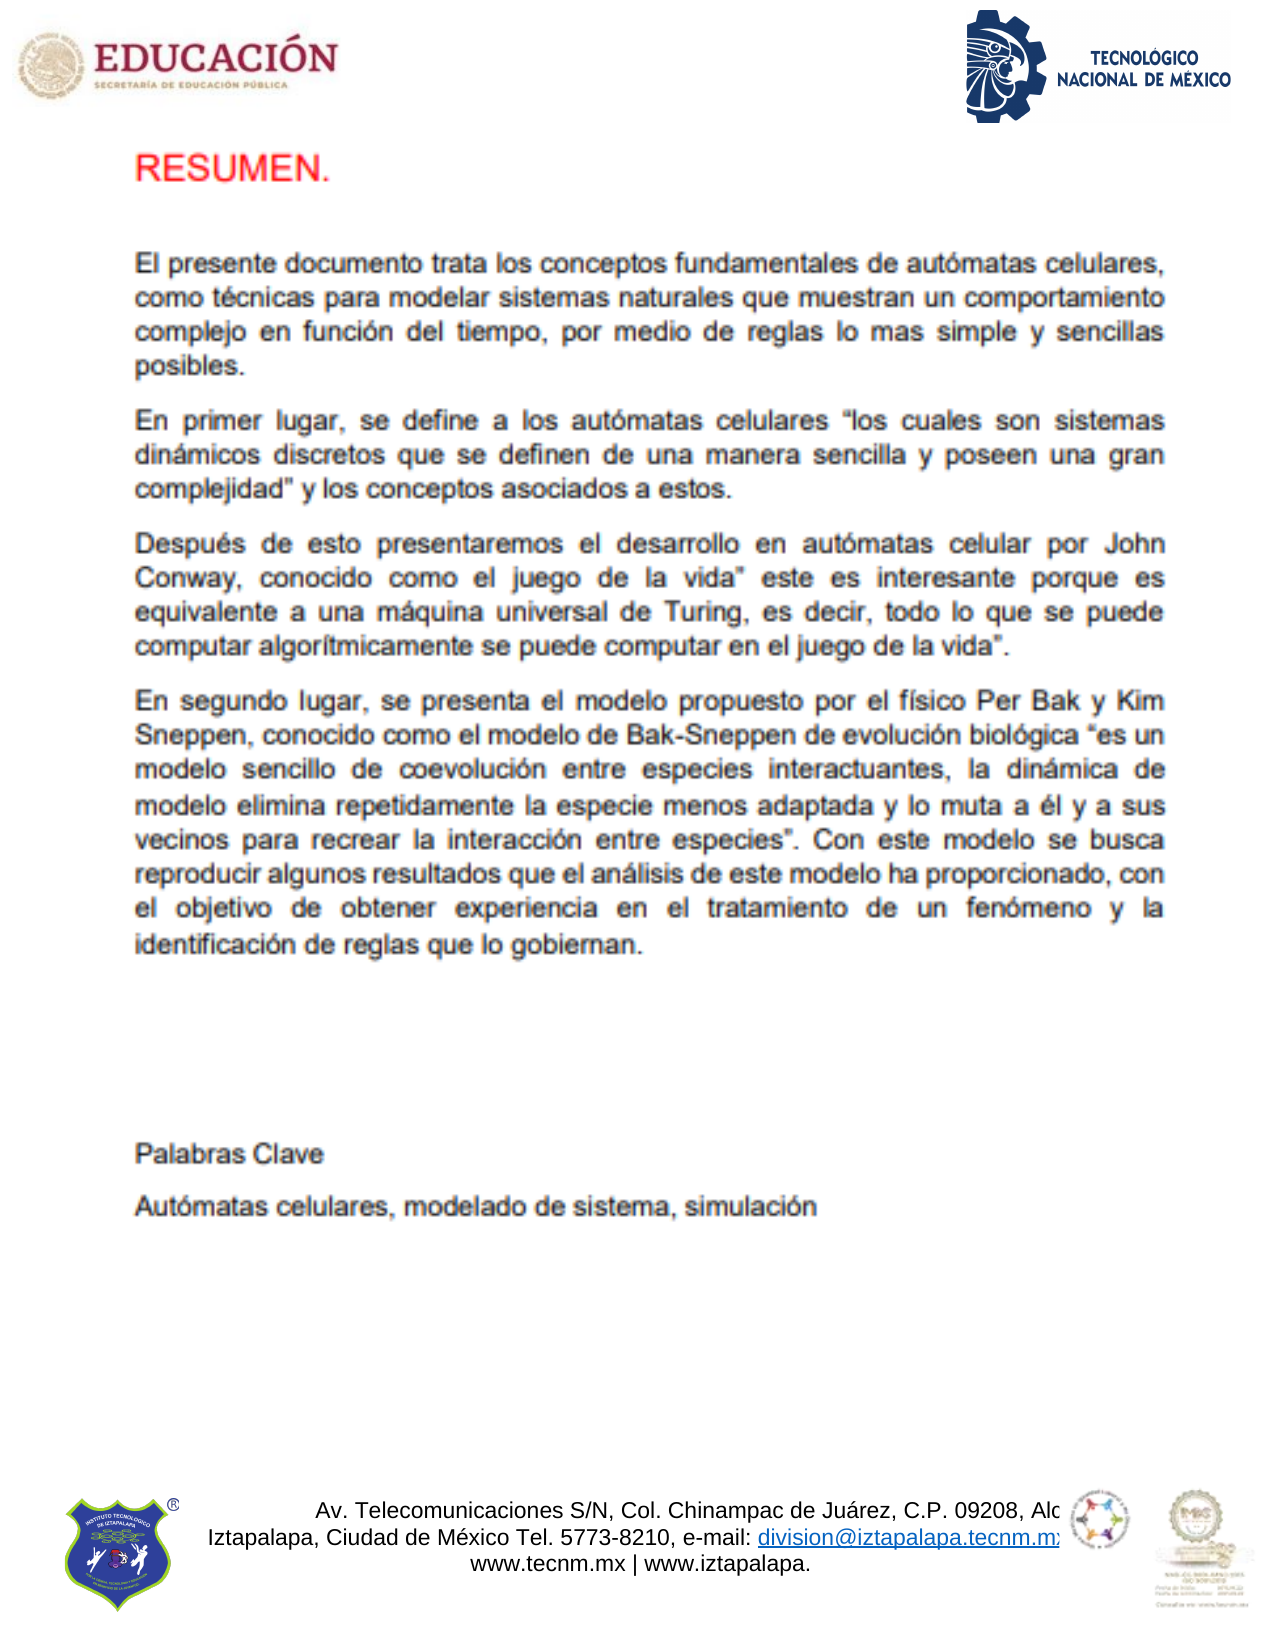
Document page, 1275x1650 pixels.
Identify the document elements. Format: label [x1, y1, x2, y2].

picture [1059, 1475, 1261, 1616]
picture [75, 129, 1198, 1325]
picture [966, 10, 1231, 123]
picture [12, 9, 341, 111]
picture [64, 1498, 179, 1612]
